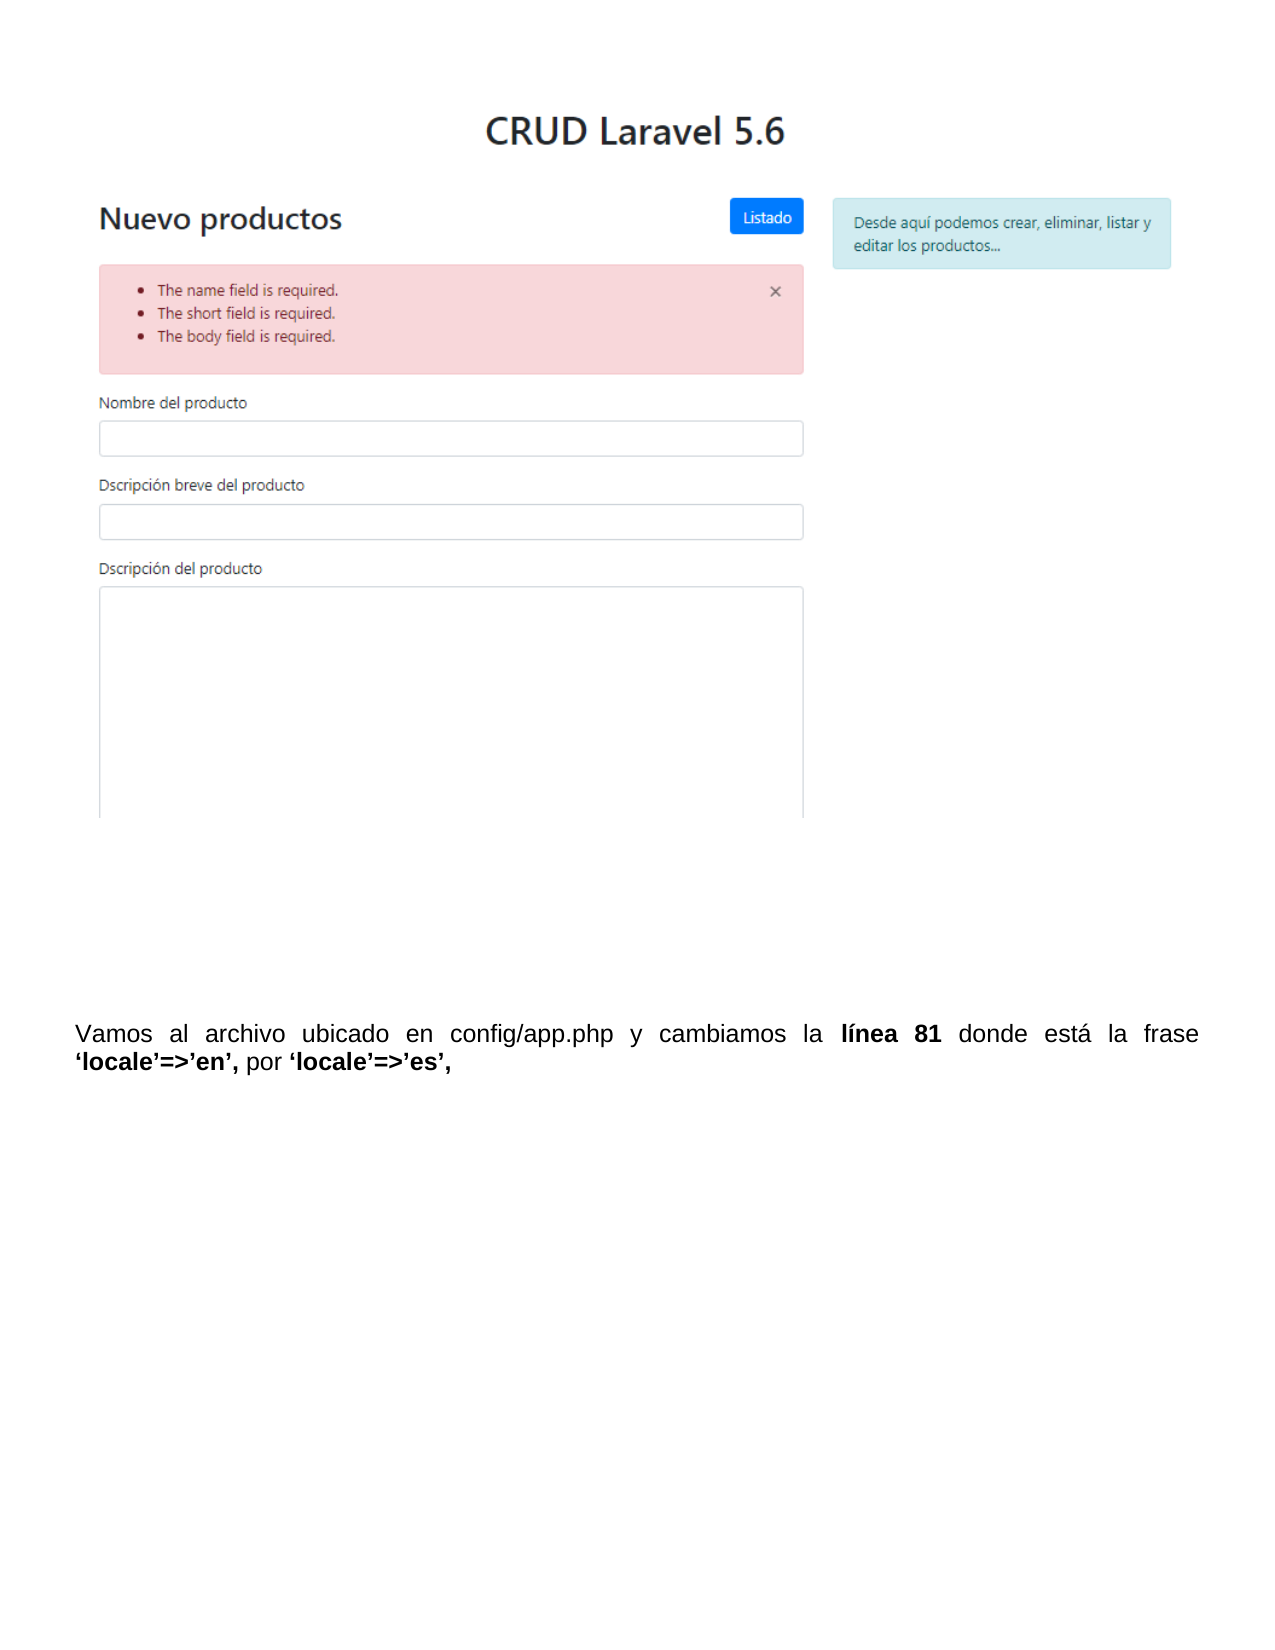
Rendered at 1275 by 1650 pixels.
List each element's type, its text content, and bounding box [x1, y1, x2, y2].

text Vamos al archivo ubicado en config/app.php y cambiamos la línea 81 donde está la frase ‘locale’=>’en’, por ‘locale’=>’es’, [75, 1019, 1200, 1076]
picture [75, 75, 1198, 818]
